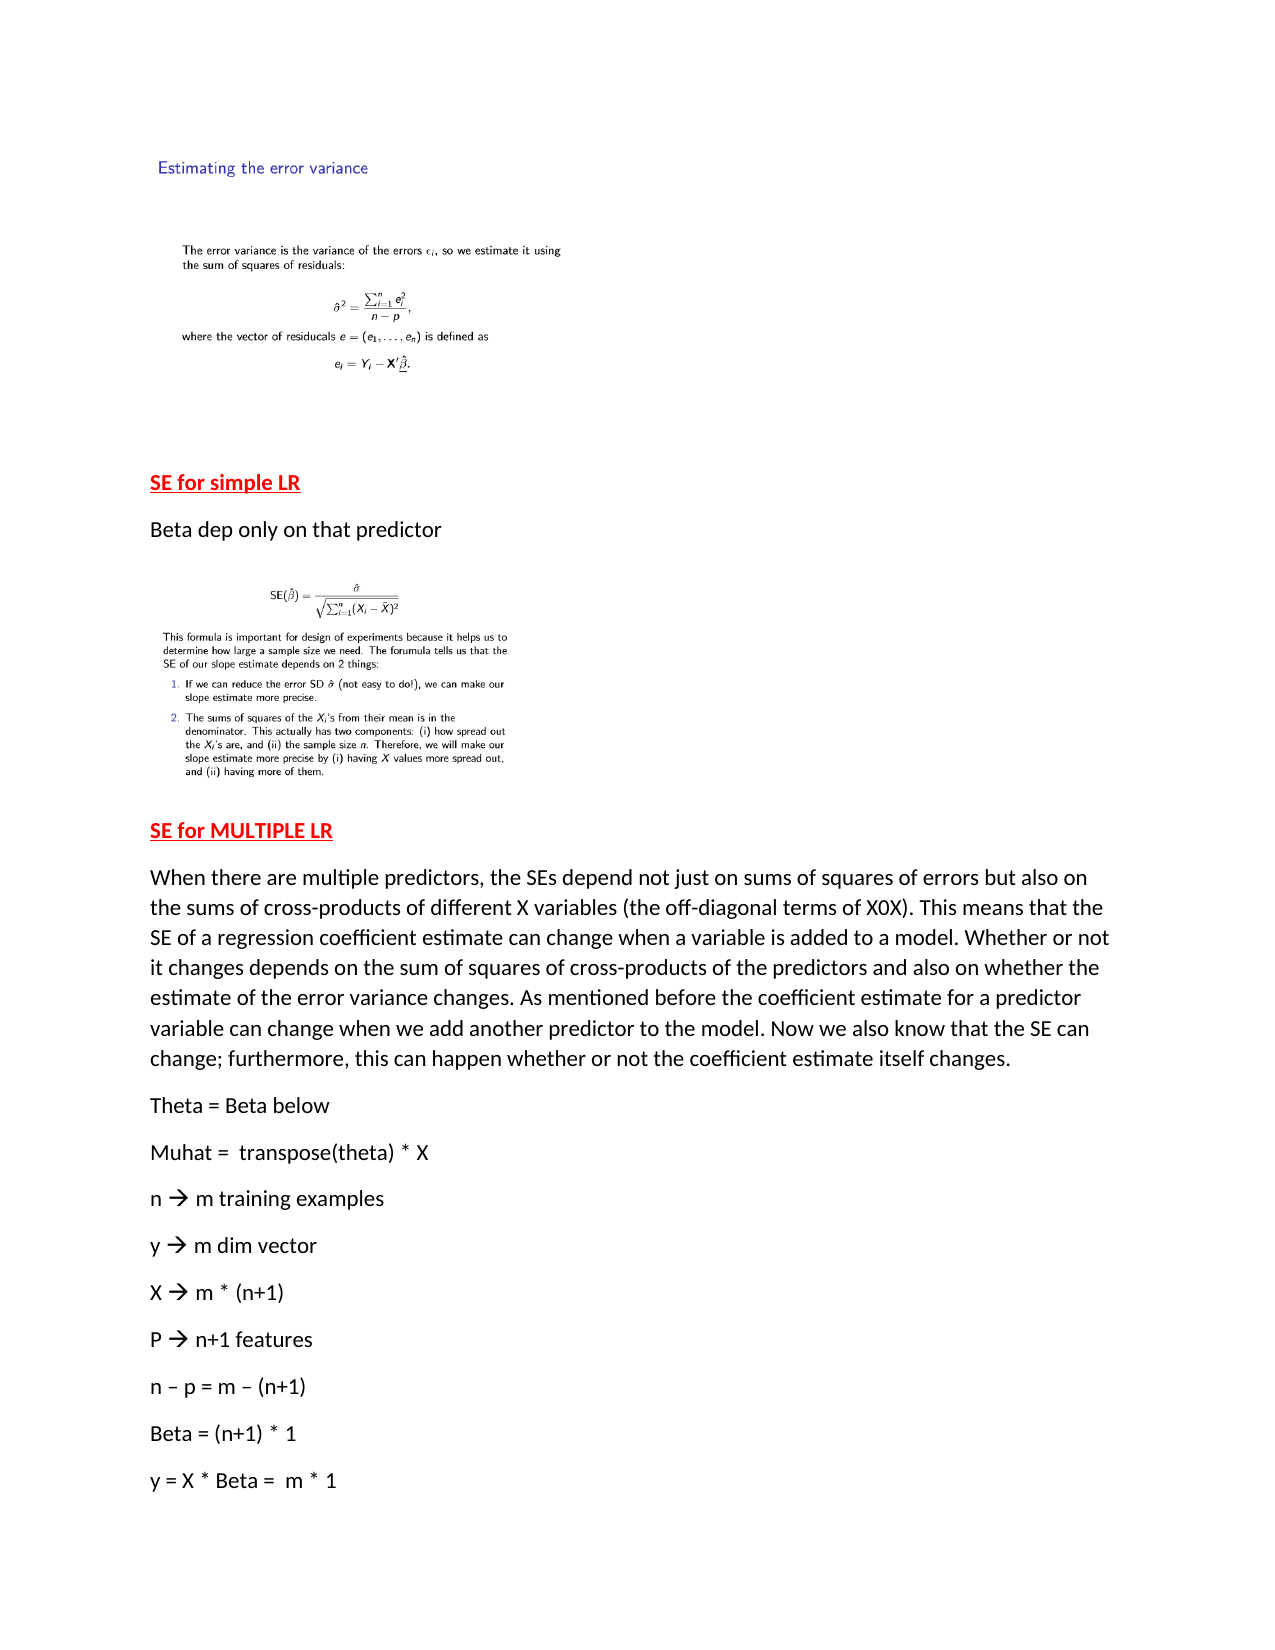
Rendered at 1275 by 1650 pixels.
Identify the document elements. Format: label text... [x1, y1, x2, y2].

text n – p = m – (n+1) [150, 1372, 1125, 1400]
text n m training examples [150, 1184, 1125, 1213]
text P n+1 features [150, 1325, 1125, 1353]
text Beta dep only on that predictor [150, 515, 1125, 543]
text Theta = Beta below [150, 1091, 1125, 1119]
text SE for MULTIPLE LR [150, 816, 1125, 844]
text Beta = (n+1) * 1 [150, 1419, 1125, 1447]
text SE for simple LR [150, 468, 1125, 496]
text y m dim vector [150, 1231, 1125, 1259]
text y = X * Beta = m * 1 [150, 1466, 1125, 1494]
text When there are multiple predictors, the SEs depend not just on sums of squares of errors but also on the sums of cross-products of diﬀerent X variables (the oﬀ-diagonal terms of X0X). This means that the SE of a regression coeﬃcient estimate can change when a variable is added to a model. Whether or not it changes depends on the sum of squares of cross-products of the predictors and also on whether the estimate of the error variance changes. As mentioned before the coeﬃcient estimate for a predictor variable can change when we add another predictor to the model. Now we also know that the SE can change; furthermore, this can happen whether or not the coeﬃcient estimate itself changes. [150, 863, 1125, 1072]
text X m * (n+1) [150, 1278, 1125, 1306]
text Muhat = transpose(theta) * X [150, 1138, 1125, 1166]
picture [150, 561, 533, 797]
picture [150, 150, 584, 402]
